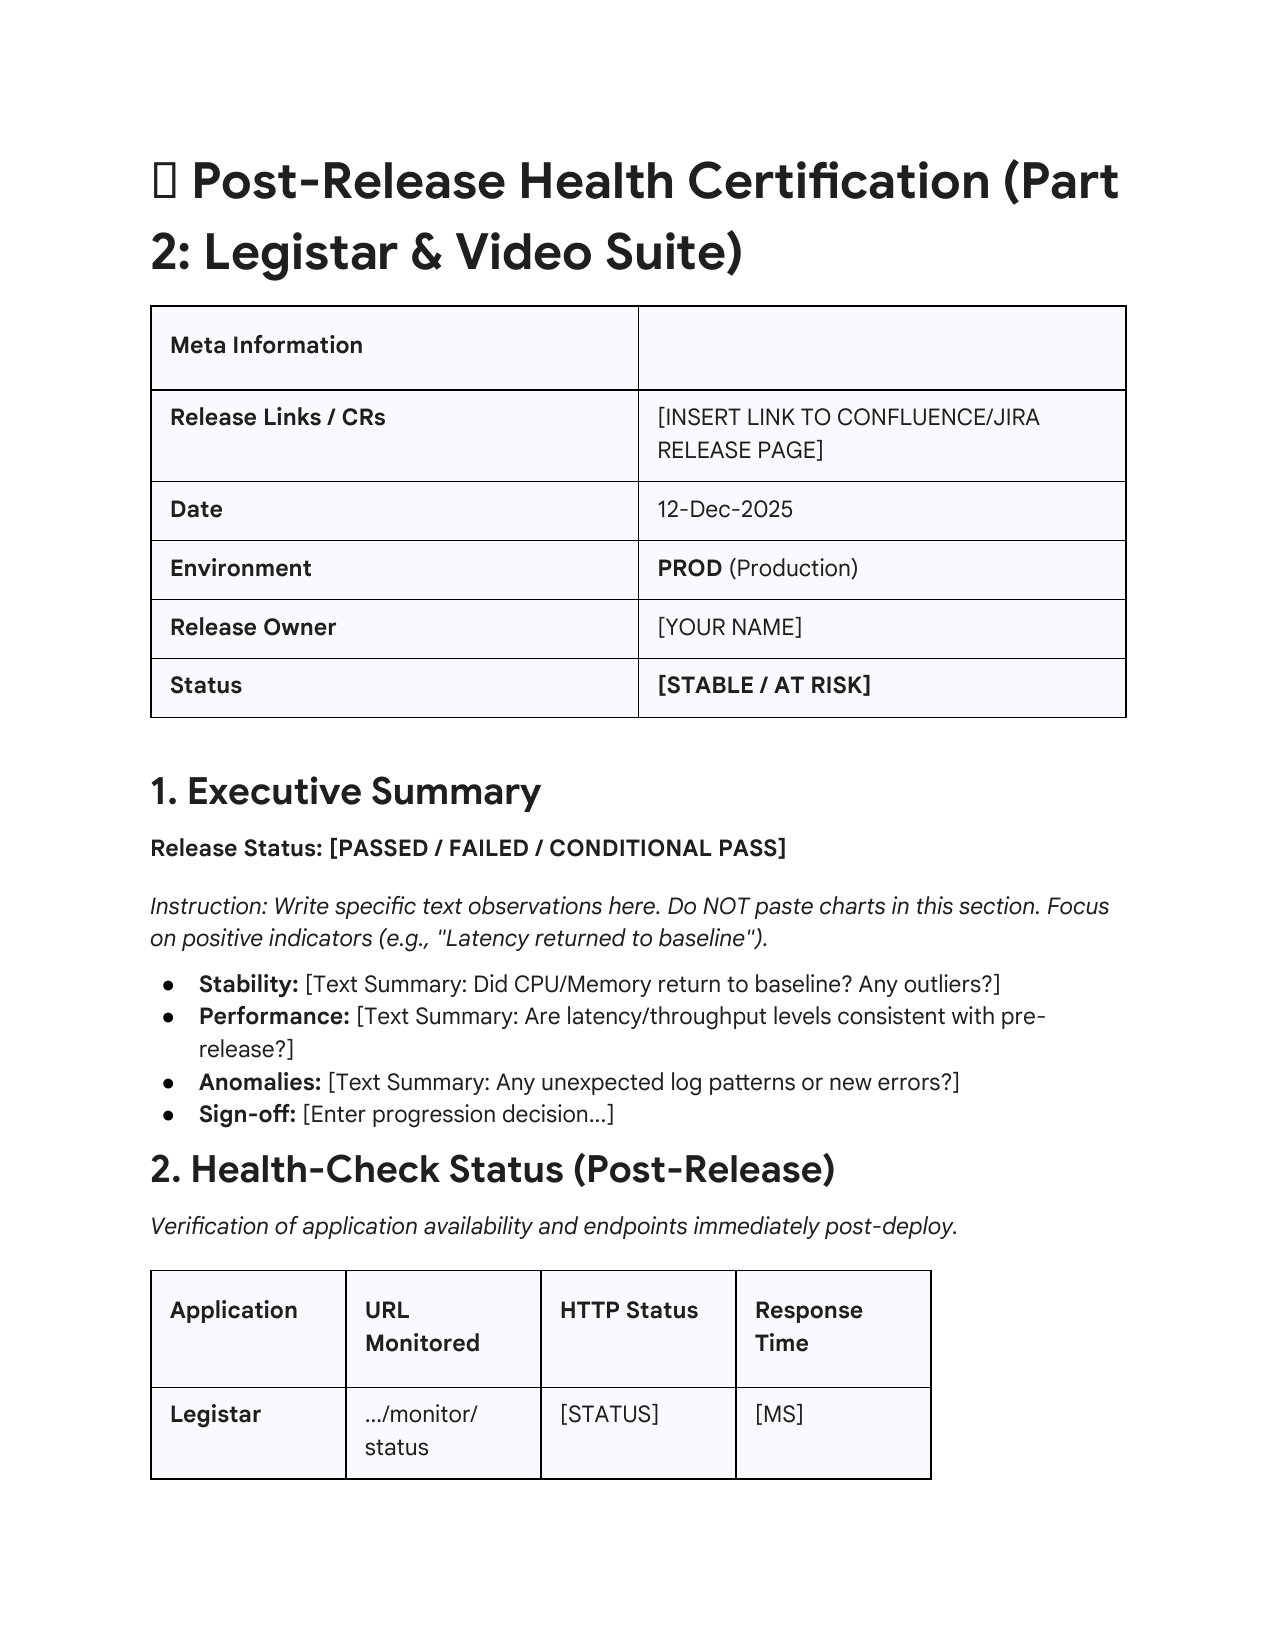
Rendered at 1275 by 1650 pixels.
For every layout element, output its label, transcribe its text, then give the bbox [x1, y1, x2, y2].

table_cell 12-Dec-2025 [639, 482, 1125, 540]
table_header Meta Information [152, 307, 638, 389]
table_cell PROD (Production) [639, 541, 1125, 599]
table_cell Environment [152, 541, 638, 599]
table_cell .../monitor/status [347, 1388, 540, 1478]
list Sign-off: [Enter progression decision...] [161, 1101, 1125, 1129]
table_header URL Monitored [347, 1271, 540, 1386]
table_cell [STABLE / AT RISK] [639, 659, 1125, 717]
list Anomalies: [Text Summary: Any unexpected log patterns or new errors?] [161, 1068, 1125, 1097]
table_cell [YOUR NAME] [639, 600, 1125, 658]
table_cell Legistar [152, 1388, 345, 1478]
list Performance: [Text Summary: Are latency/throughput levels consistent with pre-release?] [161, 1003, 1125, 1064]
table_cell [INSERT LINK TO CONFLUENCE/JIRA RELEASE PAGE] [639, 391, 1125, 481]
table_cell Release Owner [152, 600, 638, 658]
subtitle 2. Health-Check Status (Post-Release) [150, 1146, 1125, 1193]
subtitle 1. Executive Summary [150, 768, 1125, 815]
subtitle 📄 Post-Release Health Certification (Part 2: Legistar & Video Suite) [150, 150, 1125, 284]
table_cell Date [152, 482, 638, 540]
table_header Application [152, 1271, 345, 1386]
table_header [639, 307, 1125, 389]
table_cell [MS] [737, 1388, 930, 1478]
text Release Status: [PASSED / FAILED / CONDITIONAL PASS] [150, 834, 1125, 863]
table_cell Status [152, 659, 638, 717]
list Stability: [Text Summary: Did CPU/Memory return to baseline? Any outliers?] [161, 970, 1125, 999]
table_cell [STATUS] [542, 1388, 735, 1478]
text Verification of application availability and endpoints immediately post-deploy. [150, 1212, 1125, 1241]
table_header Response Time [737, 1271, 930, 1386]
table_cell Release Links / CRs [152, 391, 638, 481]
text Instruction: Write specific text observations here. Do NOT paste charts in this section. Focus on positive indicators (e.g., "Latency returned to baseline"). [150, 892, 1125, 953]
table_header HTTP Status [542, 1271, 735, 1386]
